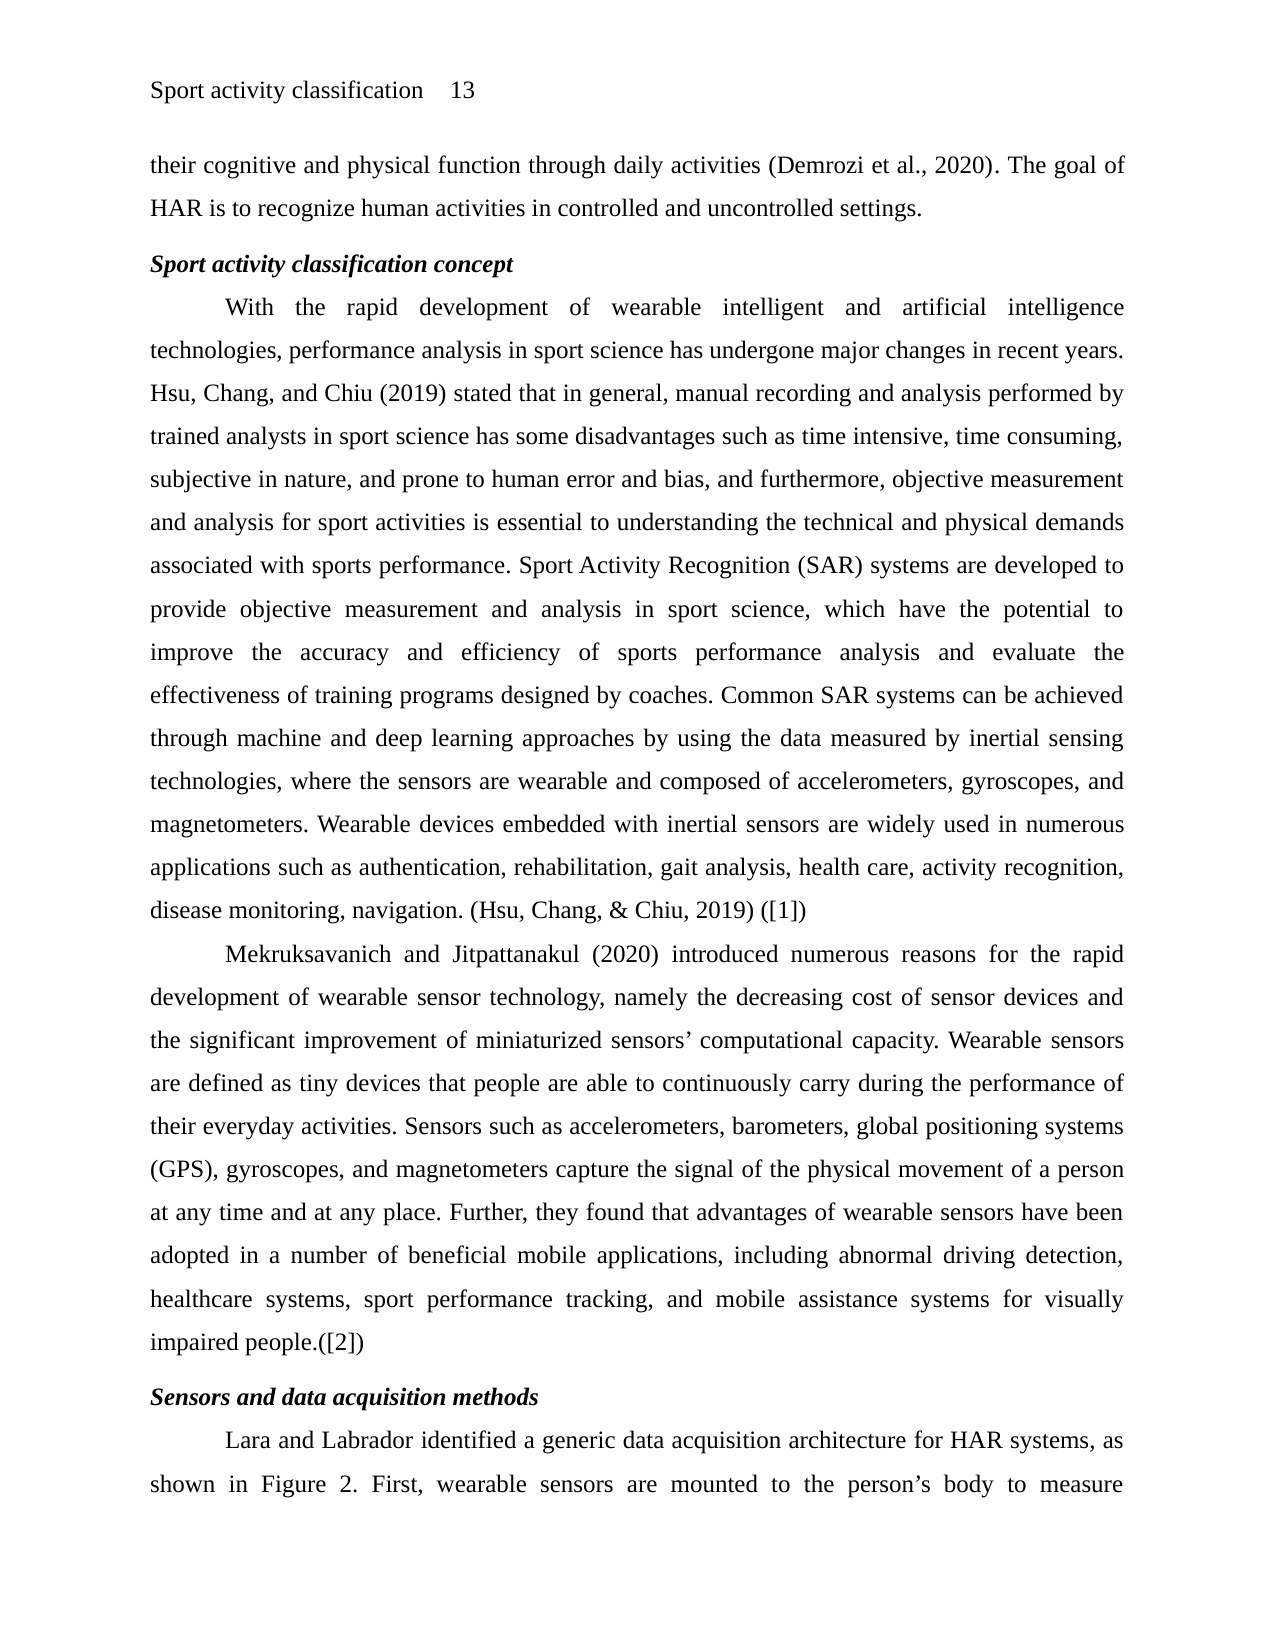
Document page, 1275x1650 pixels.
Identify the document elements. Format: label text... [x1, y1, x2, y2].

text With the rapid development of wearable intelligent and artificial intelligence technologies, performance analysis in sport science has undergone major changes in recent years. Hsu, Chang, and Chiu (2019) stated that in general, manual recording and analysis performed by trained analysts in sport science has some disadvantages such as time intensive, time consuming, subjective in nature, and prone to human error and bias, and furthermore, objective measurement and analysis for sport activities is essential to understanding the technical and physical demands associated with sports performance. Sport Activity Recognition (SAR) systems are developed to provide objective measurement and analysis in sport science, which have the potential to improve the accuracy and efficiency of sports performance analysis and evaluate the effectiveness of training programs designed by coaches. Common SAR systems can be achieved through machine and deep learning approaches by using the data measured by inertial sensing technologies, where the sensors are wearable and composed of accelerometers, gyroscopes, and magnetometers. Wearable devices embedded with inertial sensors are widely used in numerous applications such as authentication, rehabilitation, gait analysis, health care, activity recognition, disease monitoring, navigation. (Hsu, Chang, & Chiu, 2019) ([1]) [150, 292, 1125, 924]
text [150, 150, 1125, 222]
subtitle Sport activity classification concept [150, 249, 1125, 277]
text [150, 1426, 1125, 1497]
subtitle Sensors and data acquisition methods [150, 1382, 1125, 1411]
text Mekruksavanich and Jitpattanakul (2020) introduced numerous reasons for the rapid development of wearable sensor technology, namely the decreasing cost of sensor devices and the significant improvement of miniaturized sensors’ computational capacity. Wearable sensors are defined as tiny devices that people are able to continuously carry during the performance of their everyday activities. Sensors such as accelerometers, barometers, global positioning systems (GPS), gyroscopes, and magnetometers capture the signal of the physical movement of a person at any time and at any place. Further, they found that advantages of wearable sensors have been adopted in a number of beneficial mobile applications, including abnormal driving detection, healthcare systems, sport performance tracking, and mobile assistance systems for visually impaired people.([2]) [150, 939, 1125, 1356]
